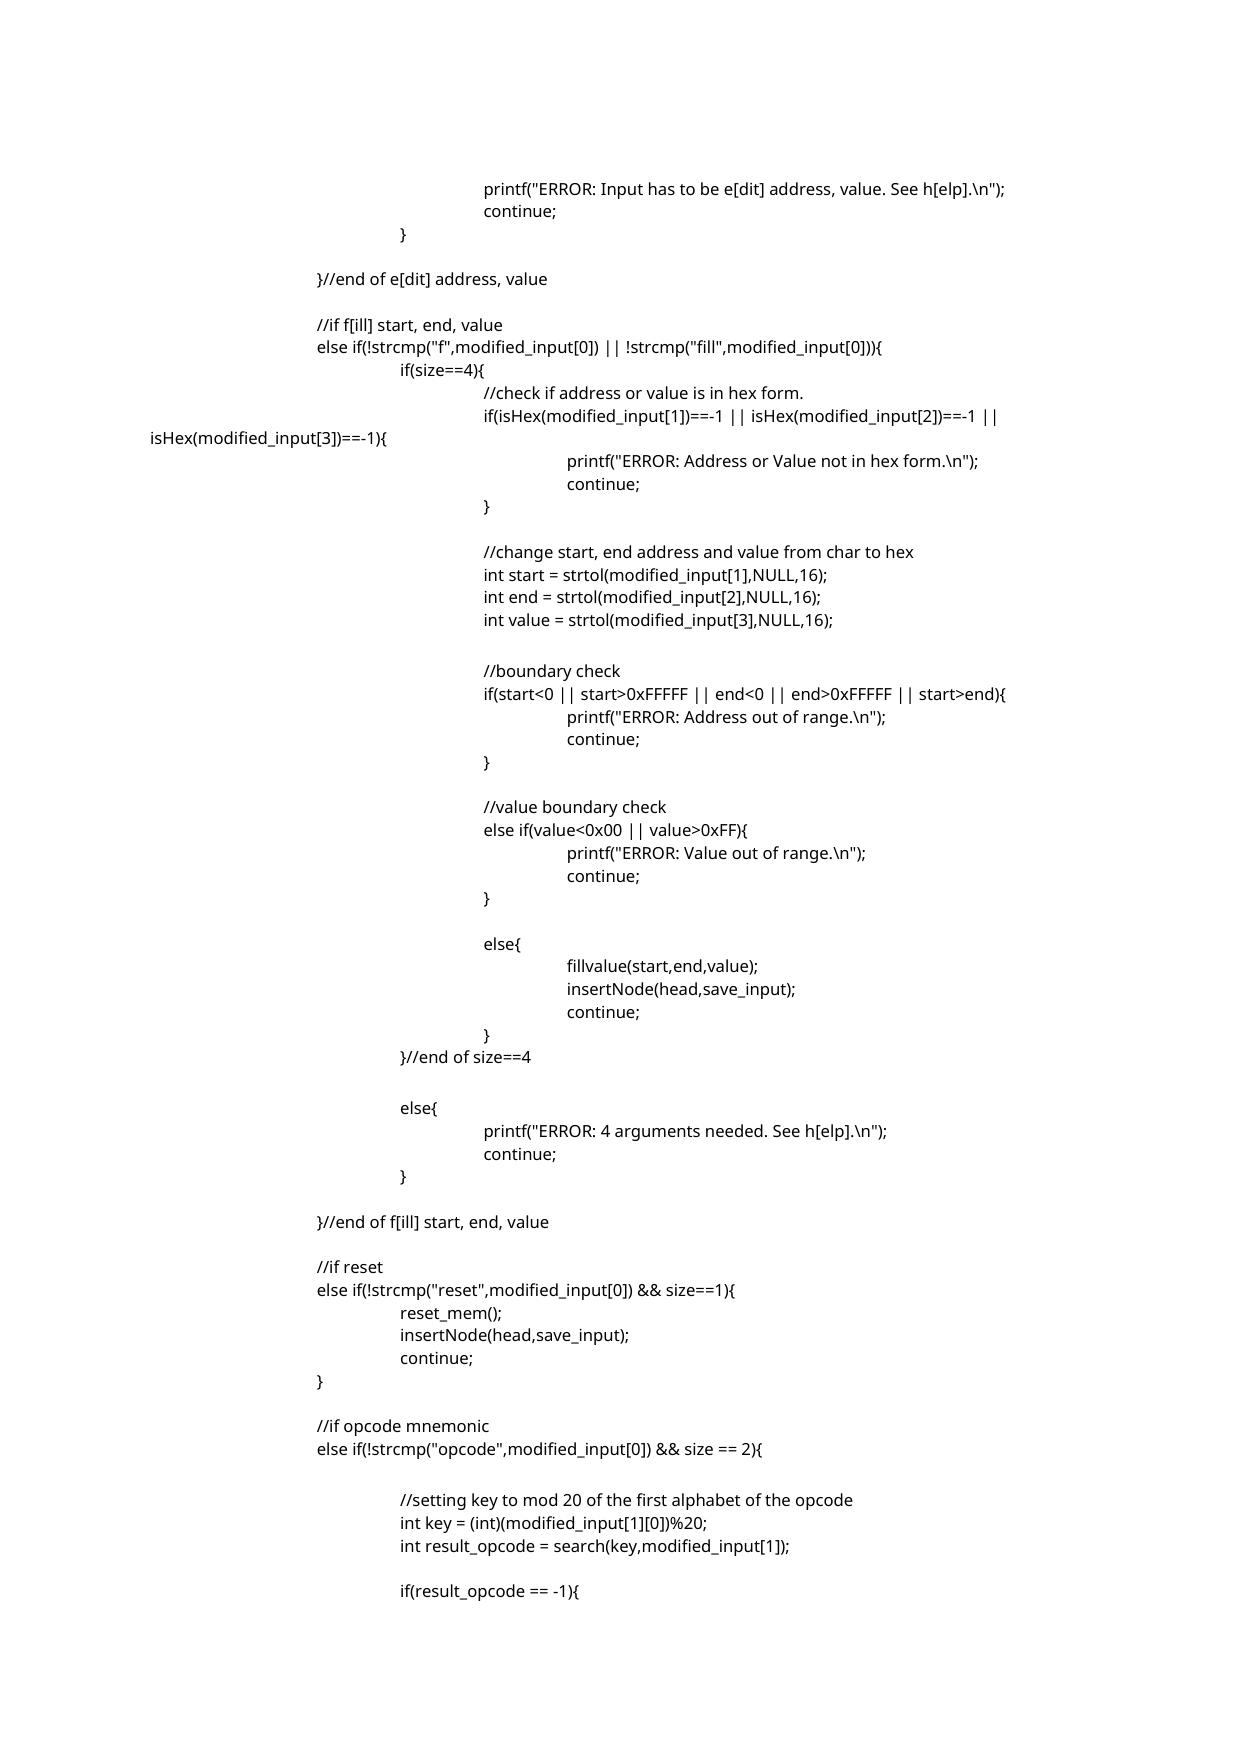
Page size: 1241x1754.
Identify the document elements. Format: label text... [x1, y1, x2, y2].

text //value boundary check [150, 796, 1090, 819]
text fillvalue(start,end,value); [150, 955, 1090, 978]
text } [150, 1369, 1090, 1392]
text reset_mem(); [150, 1301, 1090, 1324]
text int value = strtol(modified_input[3],NULL,16); [150, 609, 1090, 631]
text int start = strtol(modified_input[1],NULL,16); [150, 563, 1090, 586]
text //if opcode mnemonic [150, 1415, 1090, 1438]
text } [150, 887, 1090, 909]
text //setting key to mod 20 of the first alphabet of the opcode [150, 1489, 1090, 1511]
text insertNode(head,save_input); [150, 1324, 1090, 1347]
text }//end of f[ill] start, end, value [150, 1211, 1090, 1233]
text } [150, 751, 1090, 773]
text if(result_opcode == -1){ [150, 1579, 1090, 1602]
text continue; [150, 200, 1090, 223]
text if(size==4){ [150, 359, 1090, 382]
text printf("ERROR: Address out of range.\n"); [150, 705, 1090, 728]
text } [150, 1165, 1090, 1188]
text //change start, end address and value from char to hex [150, 541, 1090, 563]
text } [150, 495, 1090, 518]
text if(isHex(modified_input[1])==-1 || isHex(modified_input[2])==-1 || isHex(modified_input[3])==-1){ [150, 404, 1090, 450]
text continue; [150, 864, 1090, 887]
text printf("ERROR: Input has to be e[dit] address, value. See h[elp].\n"); [150, 177, 1090, 200]
text if(start<0 || start>0xFFFFF || end<0 || end>0xFFFFF || start>end){ [150, 682, 1090, 705]
text }//end of e[dit] address, value [150, 268, 1090, 291]
text continue; [150, 1142, 1090, 1165]
text //if reset [150, 1256, 1090, 1279]
text else if(!strcmp("f",modified_input[0]) || !strcmp("fill",modified_input[0])){ [150, 336, 1090, 359]
text //if f[ill] start, end, value [150, 313, 1090, 336]
text //check if address or value is in hex form. [150, 382, 1090, 404]
text int end = strtol(modified_input[2],NULL,16); [150, 586, 1090, 609]
text //boundary check [150, 660, 1090, 682]
text else{ [150, 1097, 1090, 1120]
text printf("ERROR: Address or Value not in hex form.\n"); [150, 450, 1090, 472]
text else if(!strcmp("opcode",modified_input[0]) && size == 2){ [150, 1438, 1090, 1460]
text printf("ERROR: 4 arguments needed. See h[elp].\n"); [150, 1120, 1090, 1142]
text } [150, 1023, 1090, 1046]
text } [150, 223, 1090, 245]
text int key = (int)(modified_input[1][0])%20; [150, 1511, 1090, 1534]
text else if(value<0x00 || value>0xFF){ [150, 819, 1090, 841]
text else if(!strcmp("reset",modified_input[0]) && size==1){ [150, 1279, 1090, 1301]
text continue; [150, 1347, 1090, 1369]
text }//end of size==4 [150, 1046, 1090, 1068]
text continue; [150, 472, 1090, 495]
text continue; [150, 1000, 1090, 1023]
text continue; [150, 728, 1090, 751]
text int result_opcode = search(key,modified_input[1]); [150, 1534, 1090, 1557]
text printf("ERROR: Value out of range.\n"); [150, 841, 1090, 864]
text else{ [150, 932, 1090, 955]
text insertNode(head,save_input); [150, 978, 1090, 1000]
